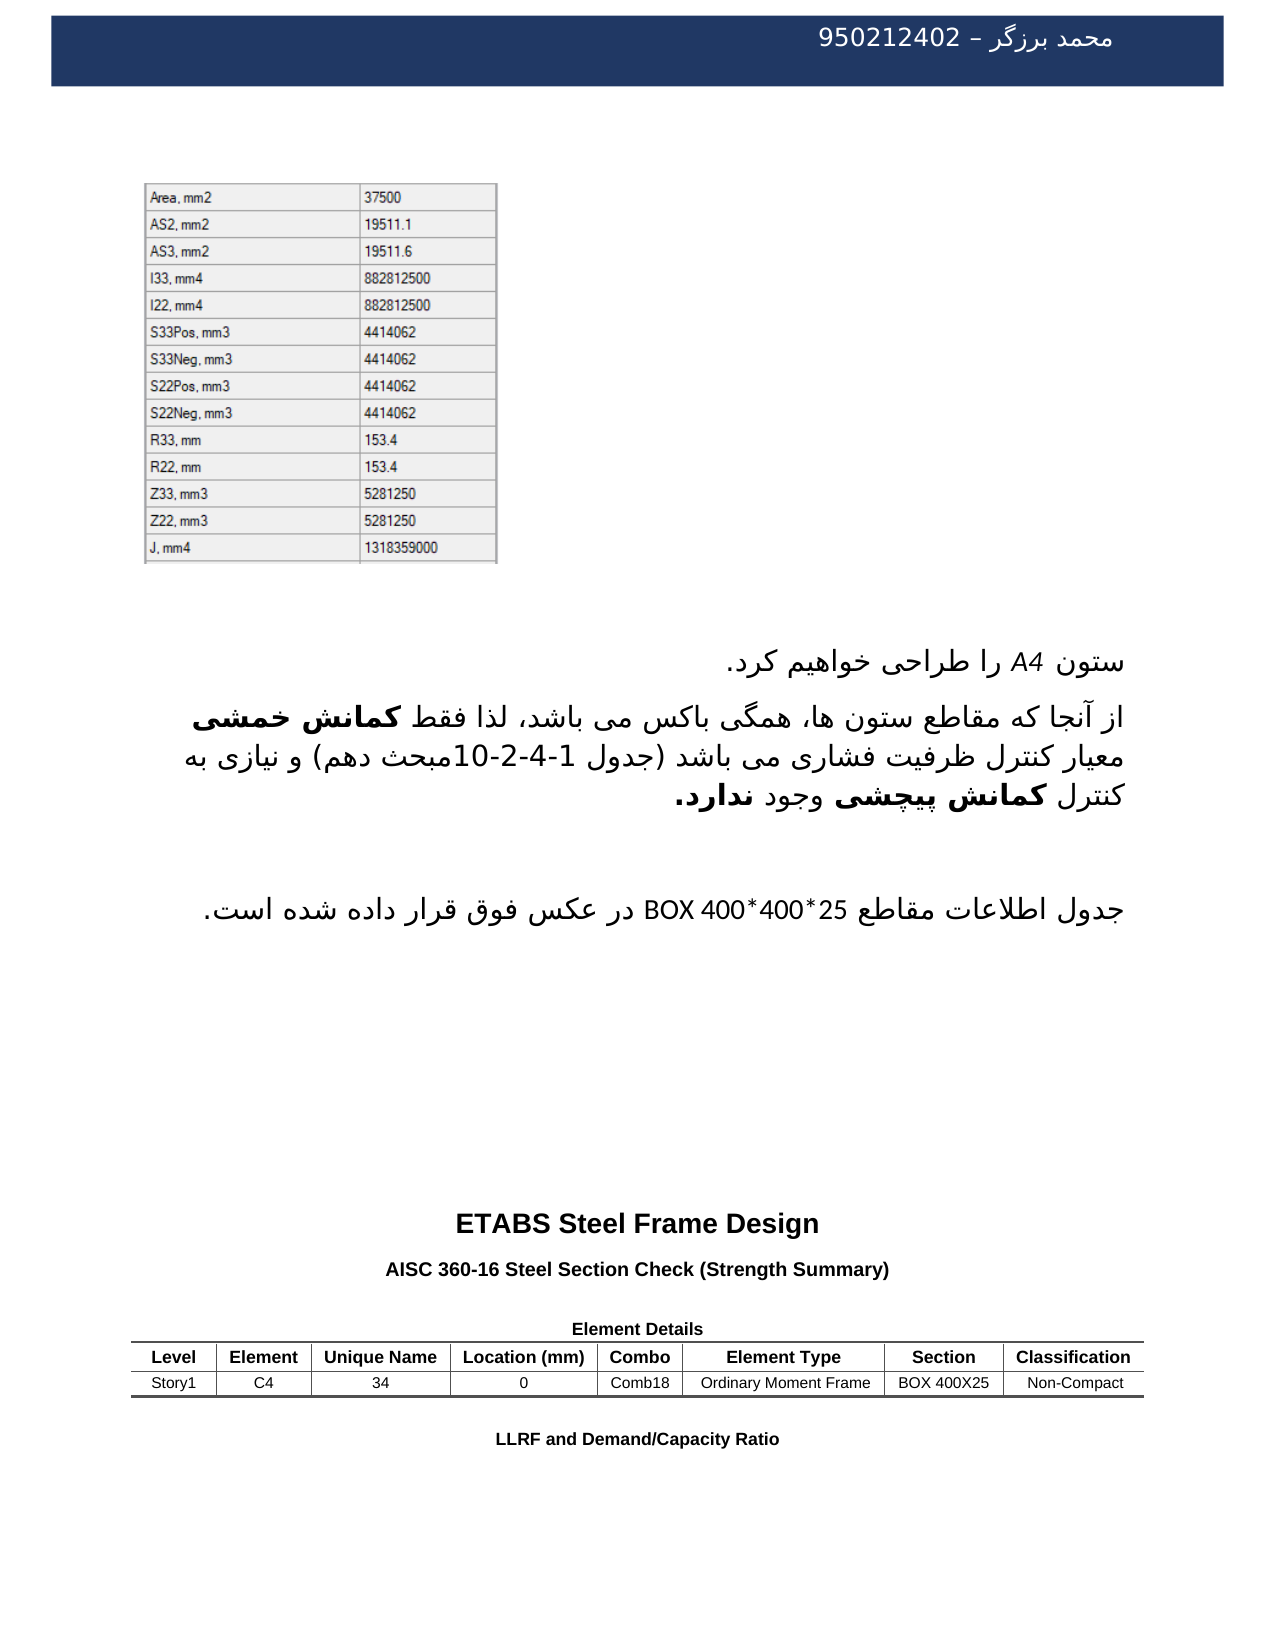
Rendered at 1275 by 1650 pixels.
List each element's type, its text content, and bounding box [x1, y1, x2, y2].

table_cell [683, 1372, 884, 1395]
text AISC 360-16 Steel Section Check (Strength Summary) [150, 1258, 1125, 1281]
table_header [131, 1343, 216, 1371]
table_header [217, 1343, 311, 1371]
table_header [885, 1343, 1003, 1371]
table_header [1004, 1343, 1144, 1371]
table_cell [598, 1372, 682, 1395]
text LLRF and Demand/Capacity Ratio [150, 1428, 1125, 1449]
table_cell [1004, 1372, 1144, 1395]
text از آنجا که مقاطع ستون ها، همگی باکس می باشد، لذا فقط کمانش خمشی معیار کنترل ظرفیت فشاری می باشد (جدول 1-4-2-10مبحث دهم) و نیازی به کنترل کمانش پیچشی وجود ندارد. [150, 700, 1125, 812]
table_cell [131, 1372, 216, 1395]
text Element Details [150, 1319, 1125, 1339]
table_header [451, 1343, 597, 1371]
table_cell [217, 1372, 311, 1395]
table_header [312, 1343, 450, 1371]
text ستون A4 را طراحی خواهیم کرد. [150, 643, 1125, 678]
text جدول اطلاعات مقاطع BOX 400*400*25 در عکس فوق قرار داده شده است. [150, 891, 1125, 927]
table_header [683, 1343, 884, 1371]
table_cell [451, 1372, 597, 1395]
title ETABS Steel Frame Design [150, 1207, 1125, 1239]
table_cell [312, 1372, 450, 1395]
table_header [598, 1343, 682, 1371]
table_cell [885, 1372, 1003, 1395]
picture [143, 183, 499, 564]
